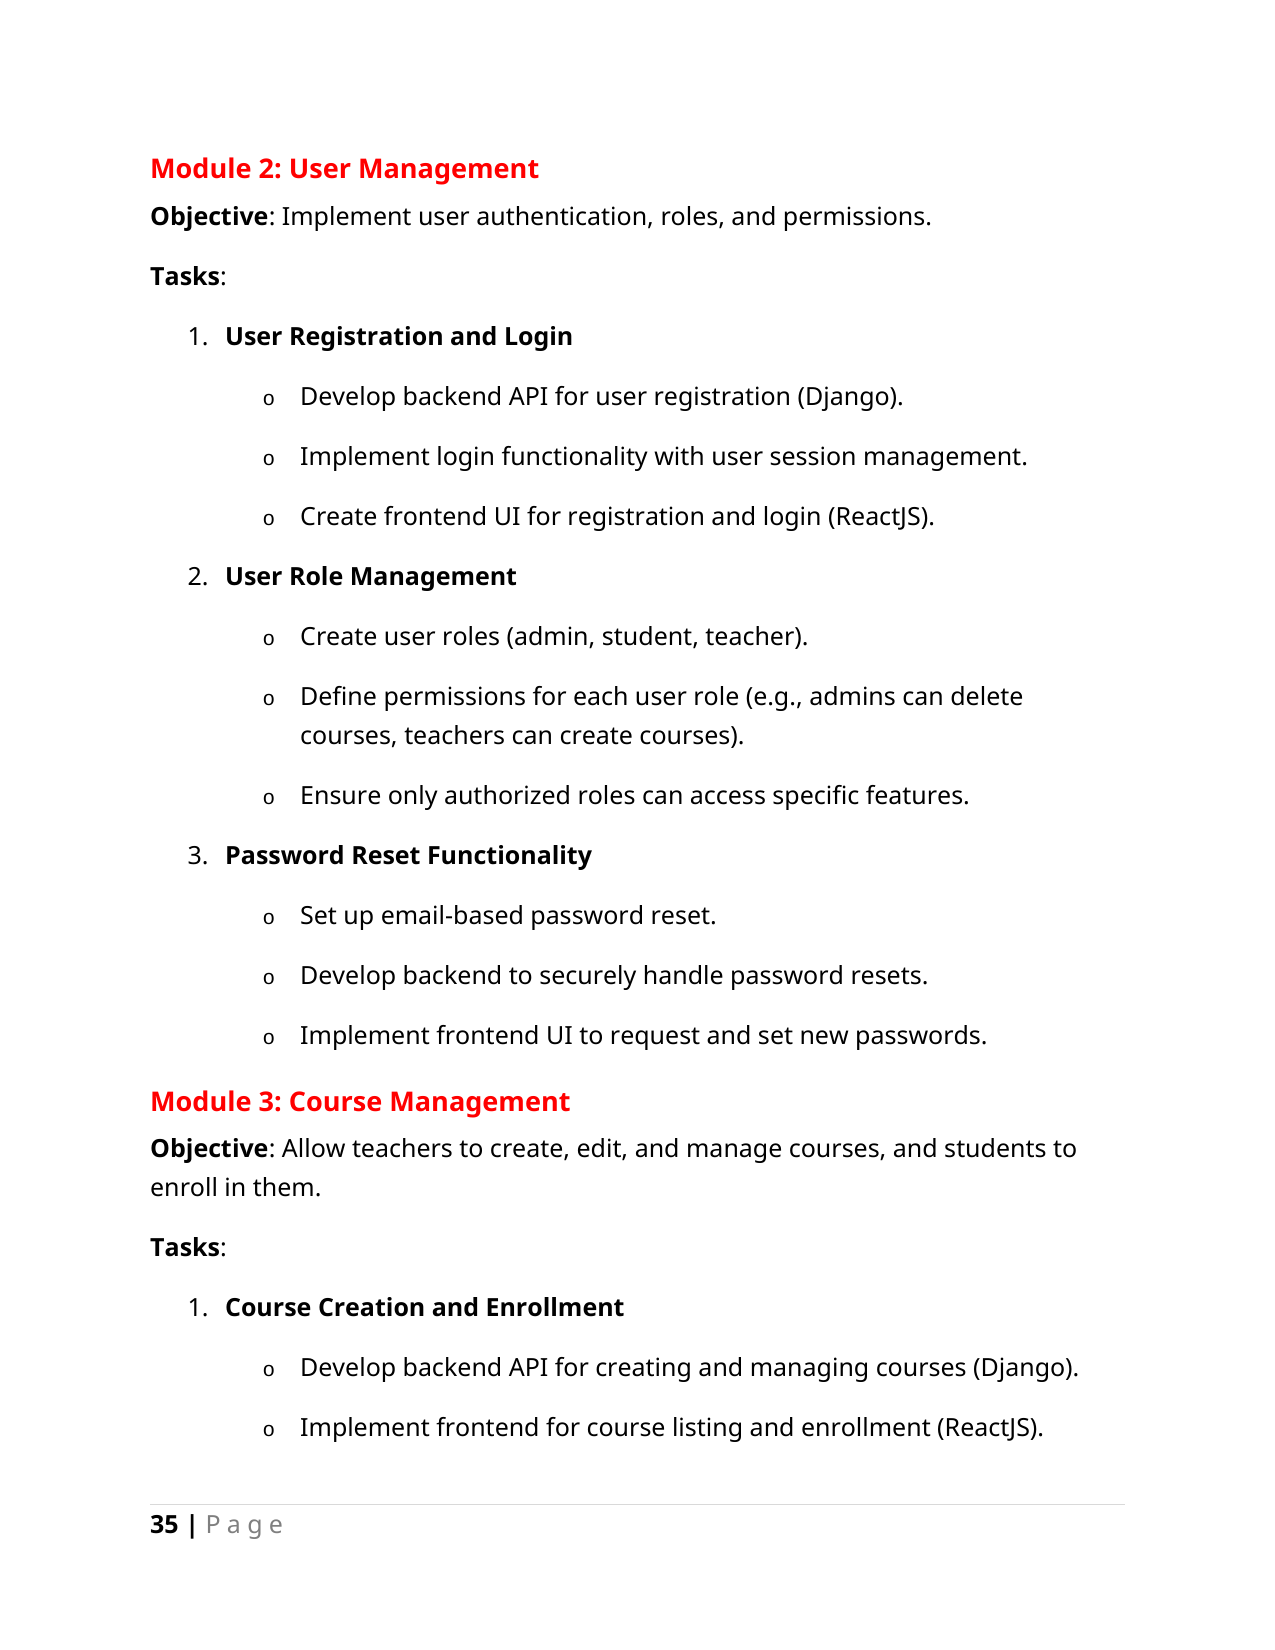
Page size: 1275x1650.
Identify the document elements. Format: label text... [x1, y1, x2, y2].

list User Registration and Login [187, 319, 1125, 353]
list Implement login functionality with user session management. [262, 439, 1125, 473]
list Create frontend UI for registration and login (ReactJS). [262, 499, 1125, 533]
list Implement frontend for course listing and enrollment (ReactJS). [262, 1410, 1125, 1444]
subtitle Module 2: User Management [150, 150, 1125, 187]
text Objective: Allow teachers to create, edit, and manage courses, and students to enroll in them. [150, 1131, 1125, 1204]
list Ensure only authorized roles can access specific features. [262, 778, 1125, 812]
list Develop backend API for creating and managing courses (Django). [262, 1350, 1125, 1384]
list Define permissions for each user role (e.g., admins can delete courses, teachers can create courses). [262, 679, 1125, 752]
list Develop backend API for user registration (Django). [262, 379, 1125, 413]
list Develop backend to securely handle password resets. [262, 958, 1125, 992]
list Implement frontend UI to request and set new passwords. [262, 1018, 1125, 1052]
subtitle Module 3: Course Management [150, 1082, 1125, 1119]
list Password Reset Functionality [187, 838, 1125, 872]
text Objective: Implement user authentication, roles, and permissions. [150, 199, 1125, 233]
list Create user roles (admin, student, teacher). [262, 619, 1125, 653]
text Tasks: [150, 259, 1125, 293]
text Tasks: [150, 1230, 1125, 1264]
list Set up email-based password reset. [262, 898, 1125, 932]
list User Role Management [187, 559, 1125, 593]
list Course Creation and Enrollment [187, 1290, 1125, 1324]
